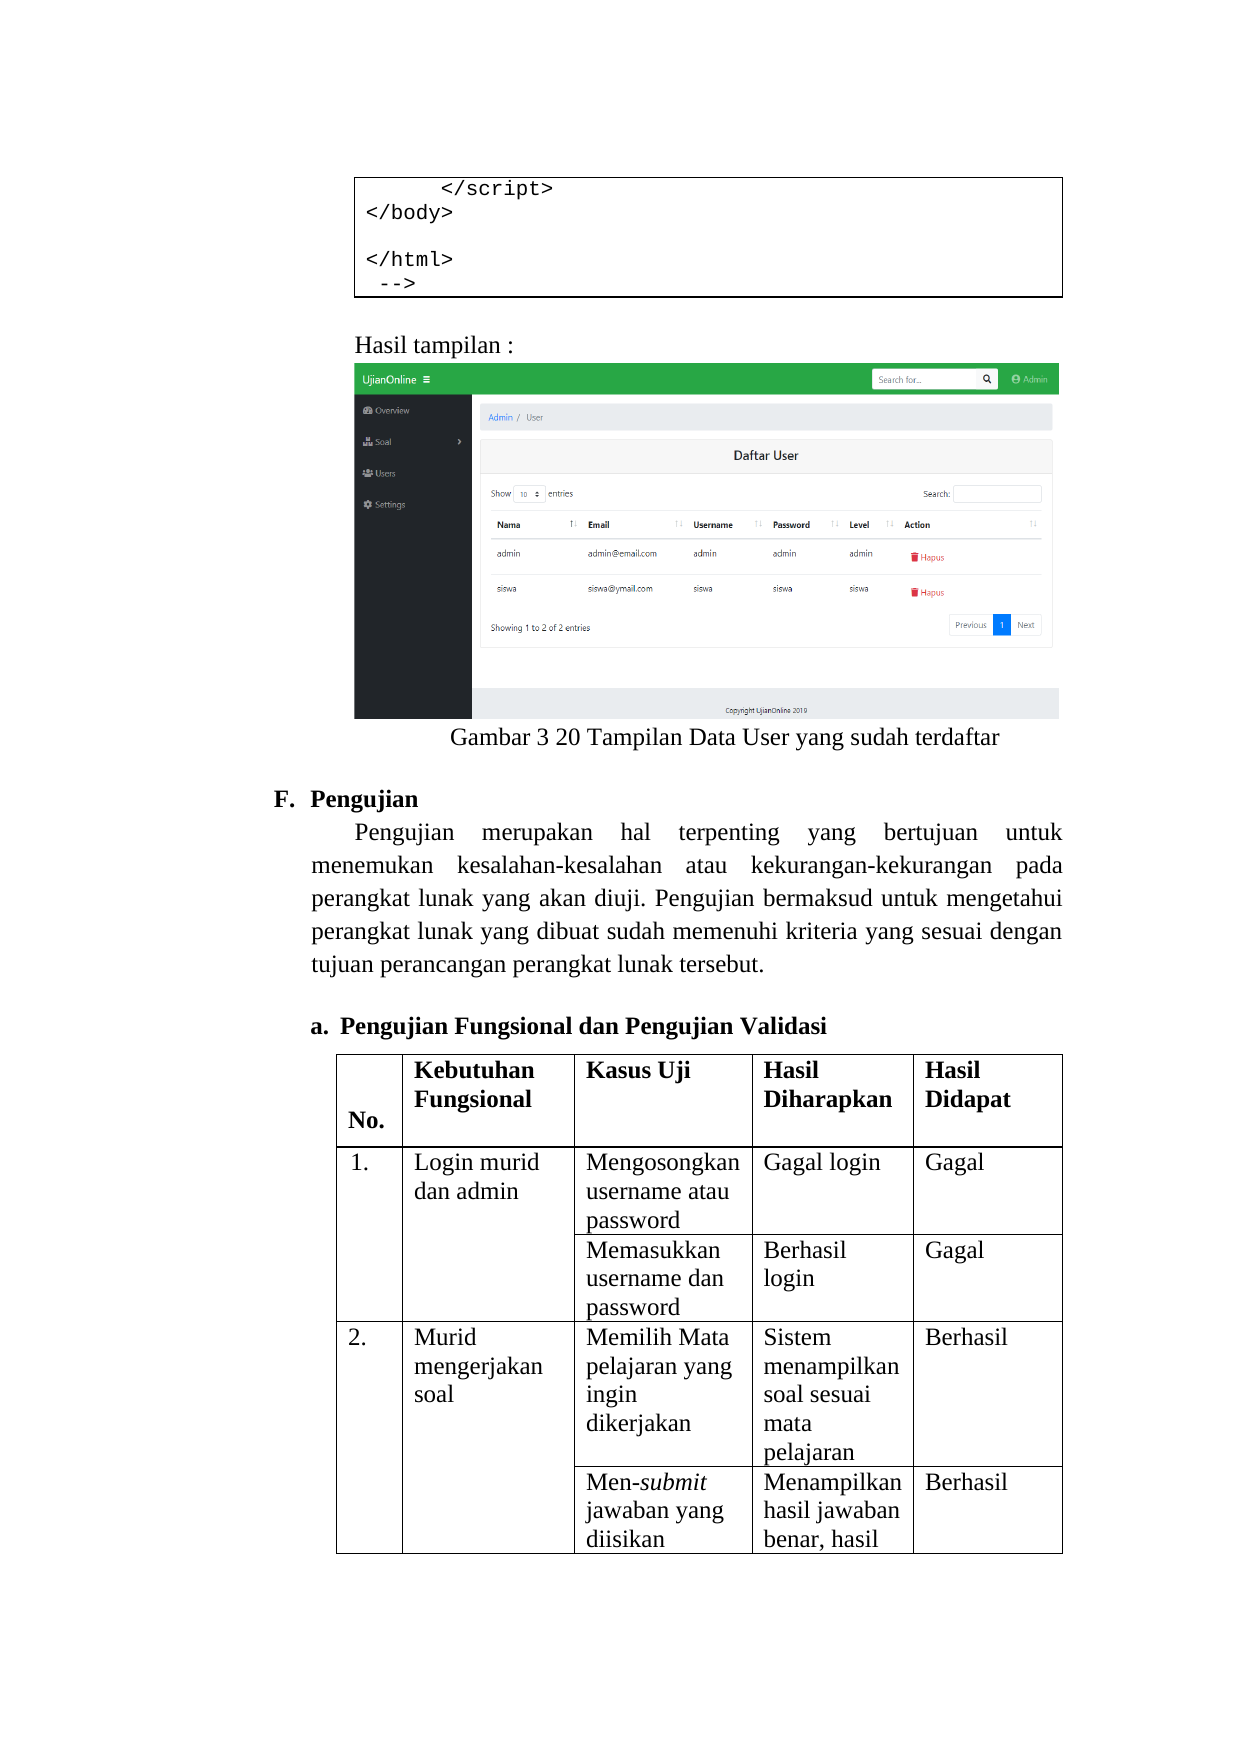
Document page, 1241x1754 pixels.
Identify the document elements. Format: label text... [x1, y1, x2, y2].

table_cell Memasukkan username dan password [575, 1235, 752, 1321]
text Gambar 3 20 Tampilan Data User yang sudah terdaftar [386, 722, 1063, 751]
table_header Hasil Diharapkan [753, 1055, 913, 1146]
table_cell 1. [337, 1148, 402, 1321]
table_cell Mengosongkan username atau password [575, 1148, 752, 1234]
table_cell 2. [337, 1322, 402, 1553]
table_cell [355, 178, 1062, 296]
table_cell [575, 1467, 752, 1553]
table_header Kebutuhan Fungsional [403, 1055, 574, 1146]
table_header Hasil Didapat [914, 1055, 1062, 1146]
table_cell Berhasil [914, 1322, 1062, 1466]
table_cell Gagal login [753, 1148, 913, 1234]
picture [354, 363, 1059, 719]
text Hasil tampilan : [354, 331, 1063, 359]
table_cell Sistem menampilkan soal sesuai mata pelajaran [753, 1322, 913, 1466]
table_cell Berhasil login [753, 1235, 913, 1321]
table_cell Gagal [914, 1235, 1062, 1321]
list Pengujian Fungsional dan Pengujian Validasi [310, 1011, 1063, 1040]
table_cell Berhasil [914, 1467, 1062, 1553]
list Pengujian [274, 784, 1063, 813]
text Pengujian merupakan hal terpenting yang bertujuan untuk menemukan kesalahan-kesalahan atau kekurangan-kekurangan pada perangkat lunak yang akan diuji. Pengujian bermaksud untuk mengetahui perangkat lunak yang dibuat sudah memenuhi kriteria yang sesuai dengan tujuan perancangan perangkat lunak tersebut. [311, 817, 1063, 978]
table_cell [753, 1467, 913, 1553]
table_cell Murid mengerjakan soal [403, 1322, 574, 1553]
table_header No. [337, 1055, 402, 1146]
table_header Kasus Uji [575, 1055, 752, 1146]
table_cell Gagal [914, 1148, 1062, 1234]
table_cell Memilih Mata pelajaran yang ingin dikerjakan [575, 1322, 752, 1466]
table_cell Login murid dan admin [403, 1148, 574, 1321]
